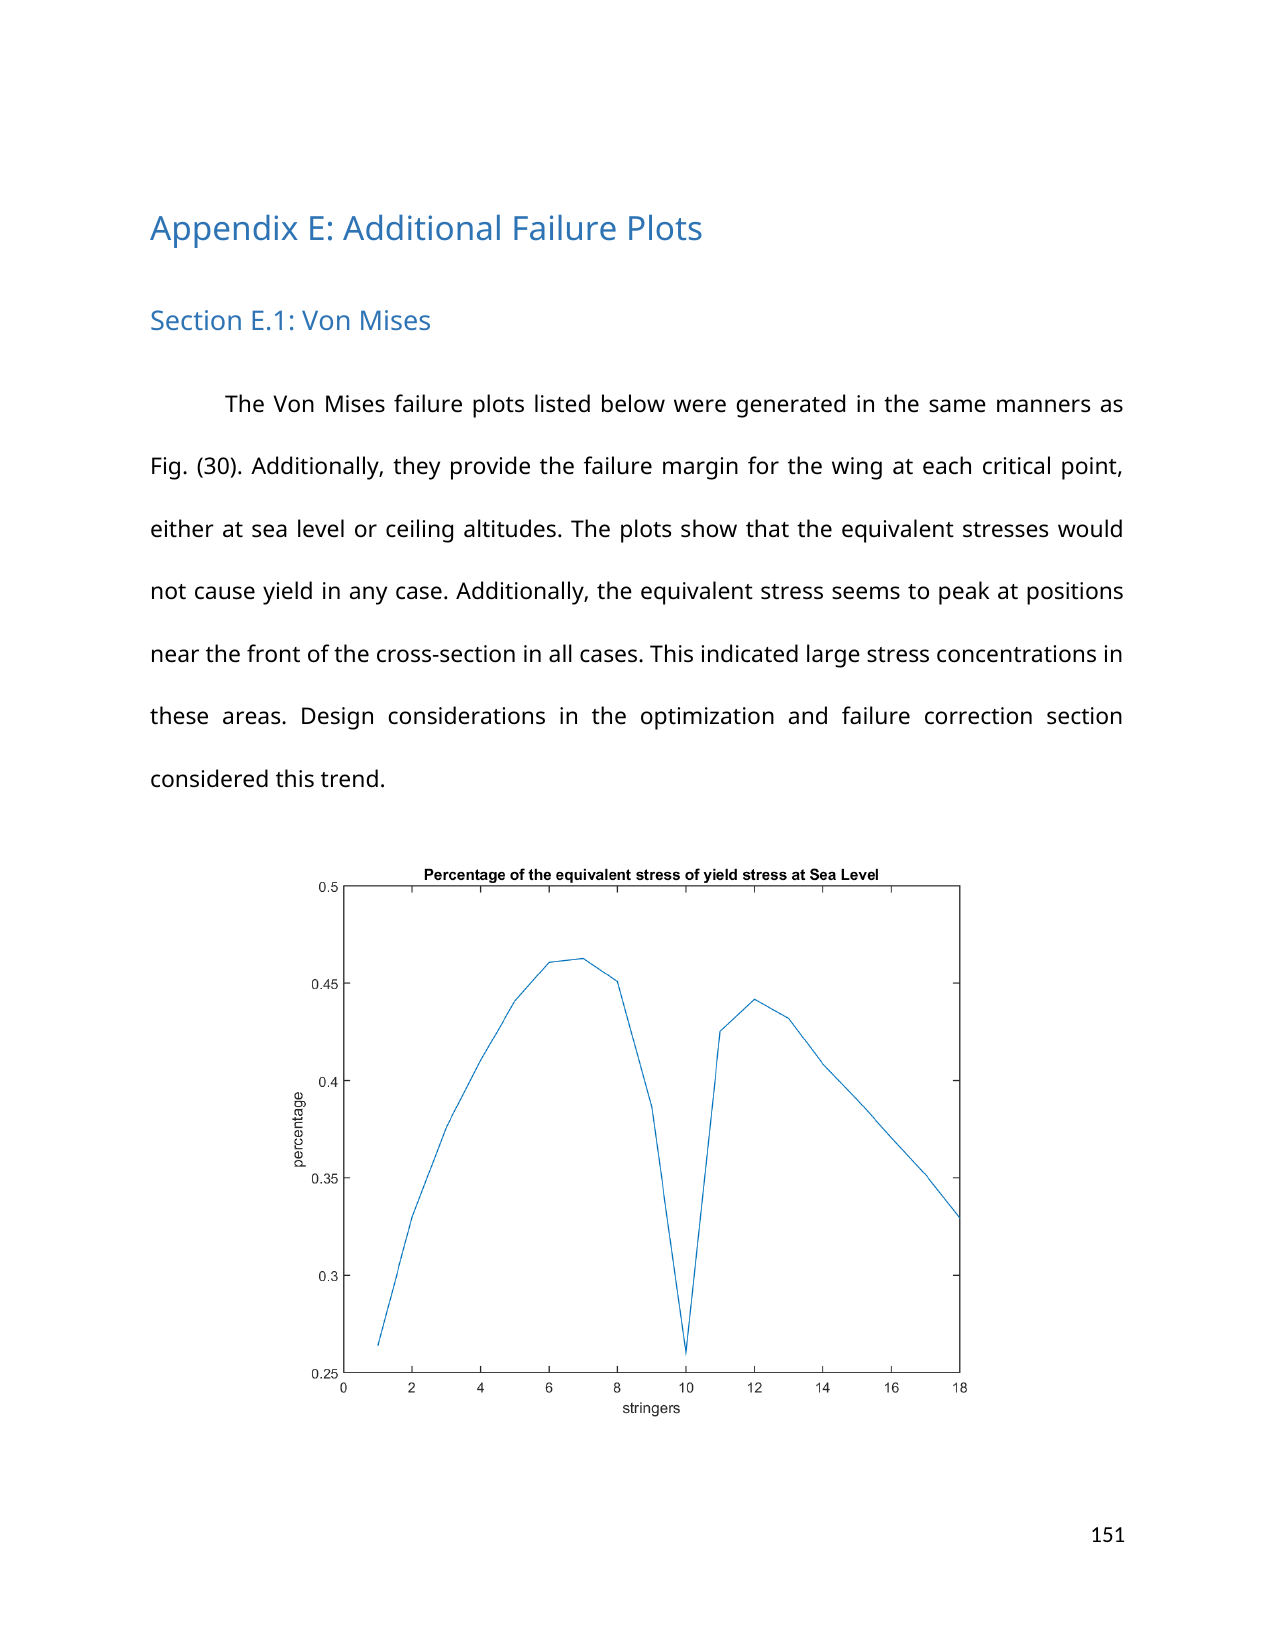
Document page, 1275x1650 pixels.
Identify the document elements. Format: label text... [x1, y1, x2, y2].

text The Von Mises failure plots listed below were generated in the same manners as Fig. (30). Additionally, they provide the failure margin for the wing at each critical point, either at sea level or ceiling altitudes. The plots show that the equivalent stresses would not cause yield in any case. Additionally, the equivalent stress seems to peak at positions near the front of the cross-section in all cases. This indicated large stress concentrations in these areas. Design considerations in the optimization and failure correction section considered this trend. [150, 388, 1125, 794]
subtitle Section E.1: Von Mises [150, 301, 1125, 338]
subtitle Appendix E: Additional Failure Plots [150, 205, 1125, 251]
picture [240, 841, 1035, 1438]
